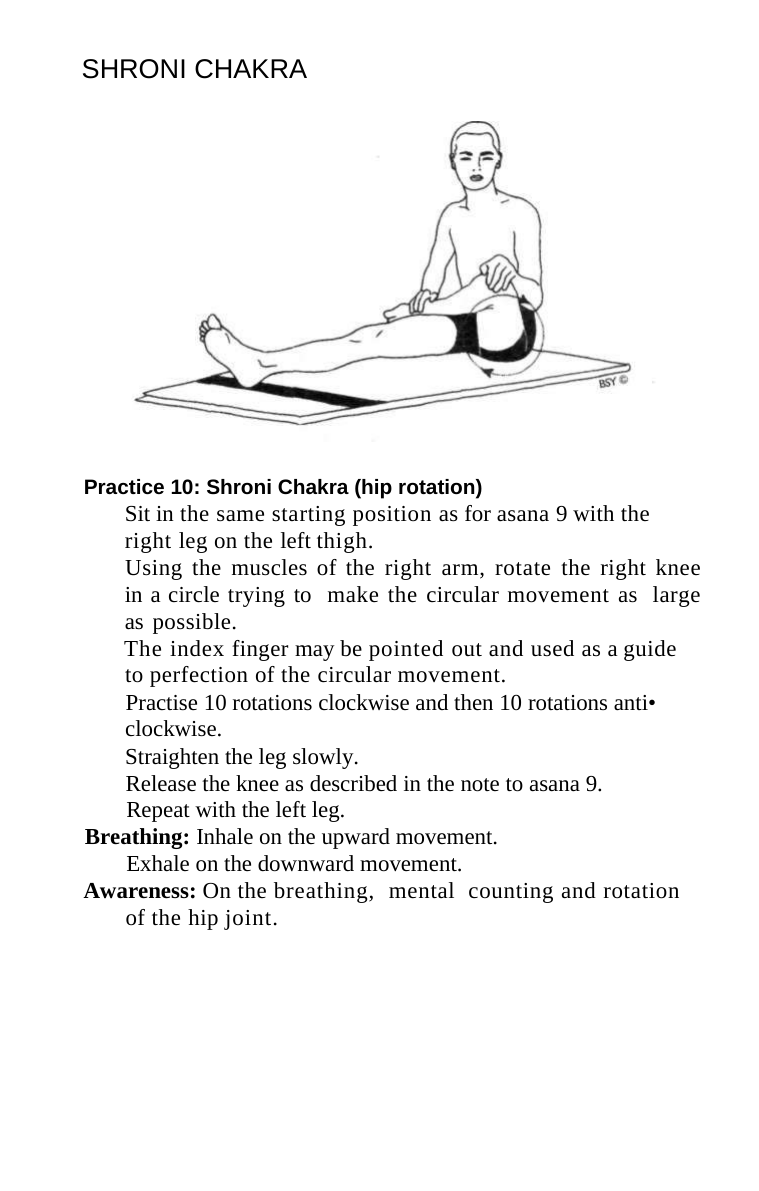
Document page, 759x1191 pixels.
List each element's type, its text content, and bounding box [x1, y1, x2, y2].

text Using the muscles of the right arm, rotate the right knee in a circle trying to make the circular movement as large as possible. [124, 554, 701, 634]
text Straighten the leg slowly. [125, 743, 712, 769]
text The index finger may be pointed out and used as a guide to perfection of the circular movement. [124, 635, 691, 688]
text Exhale on the downward movement. [126, 851, 712, 877]
text SHRONI CHAKRA [81, 53, 562, 84]
text Release the knee as described in the note to asana 9. Repeat with the left leg. [125, 770, 609, 823]
text Breathing: Inhale on the upward movement. [84, 823, 712, 849]
picture [131, 121, 657, 442]
text Practice 10: Shroni Chakra (hip rotation) [83, 475, 712, 499]
text Practise 10 rotations clockwise and then 10 rotations anti• clockwise. [125, 689, 712, 742]
text Sit in the same starting position as for asana 9 with the right leg on the left thigh. [124, 500, 691, 553]
text Awareness: On the breathing, mental counting and rotation of the hip joint. [83, 878, 691, 931]
